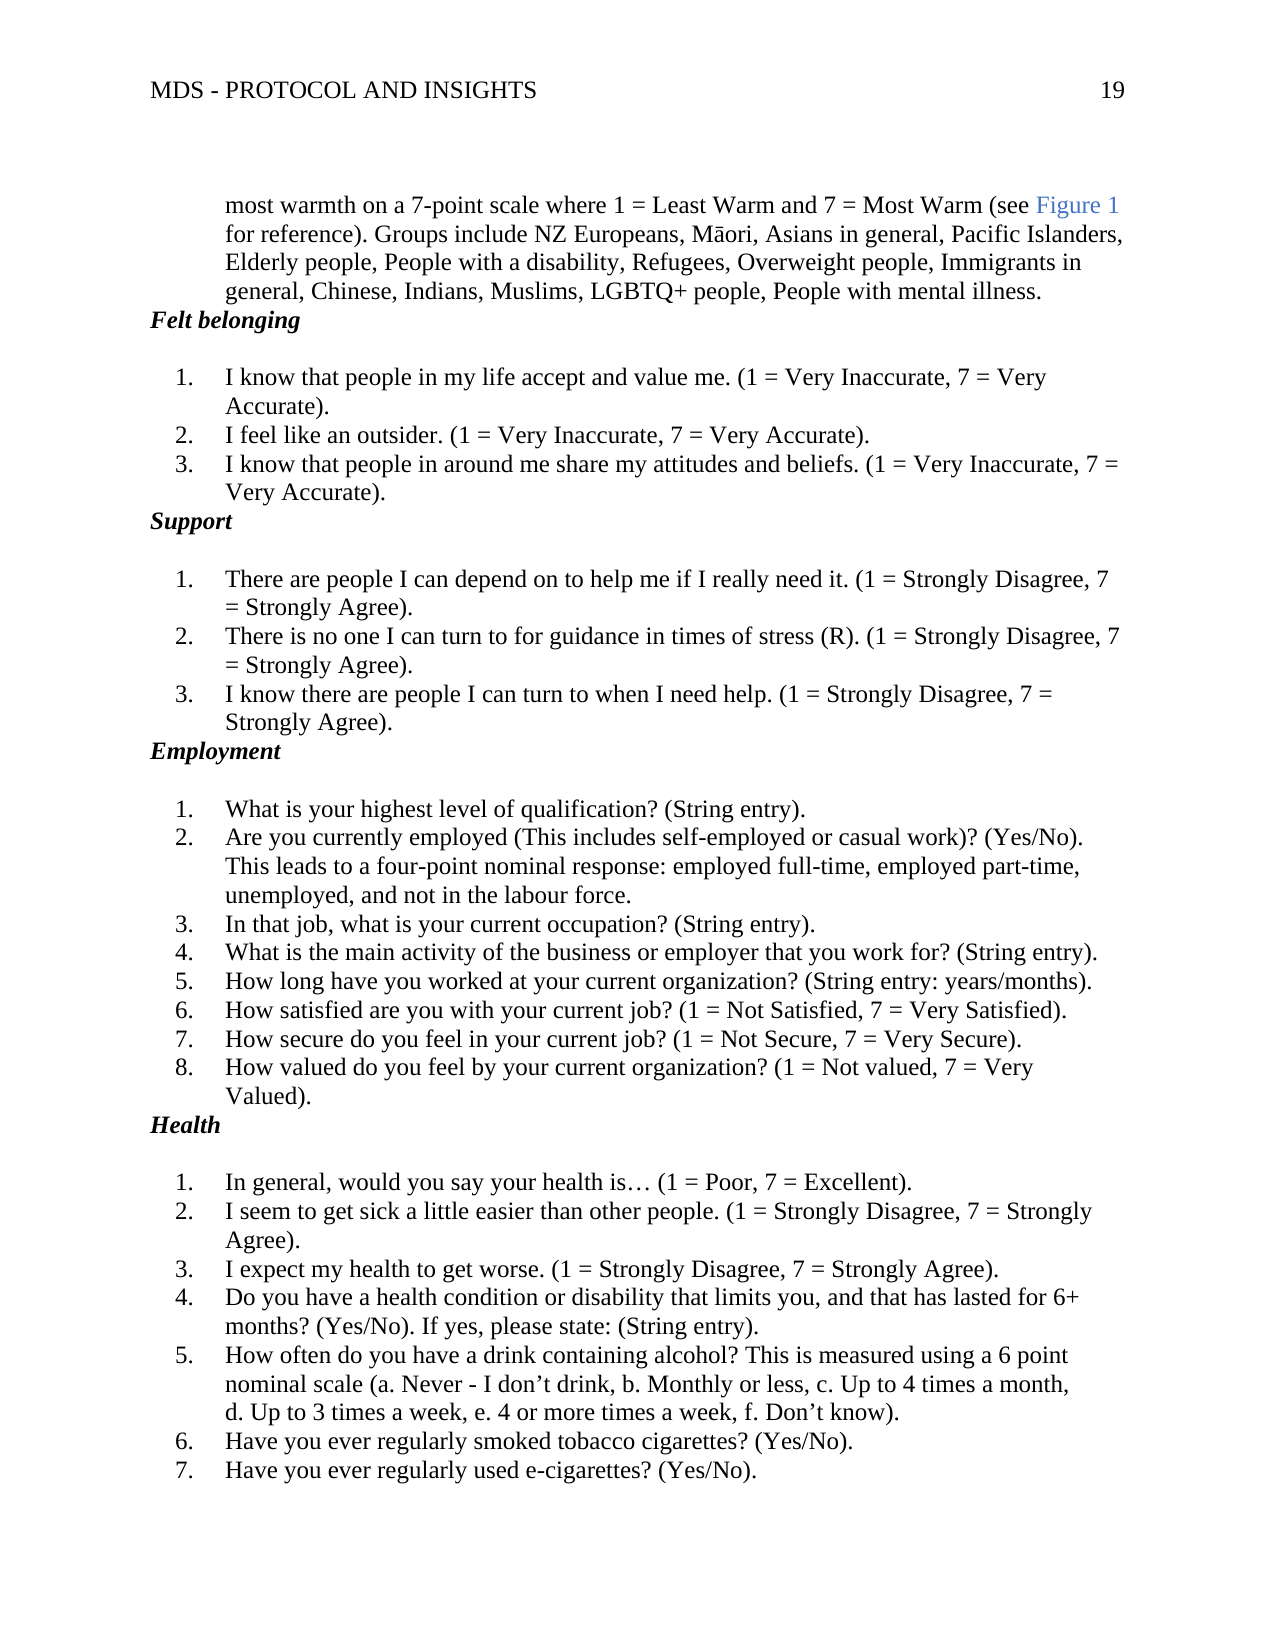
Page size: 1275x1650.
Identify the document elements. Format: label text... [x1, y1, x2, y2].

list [175, 190, 1125, 305]
list I know there are people I can turn to when I need help. (1 = Strongly Disagree, 7 = Strongly Agree). [175, 679, 1125, 736]
list There is no one I can turn to for guidance in times of stress (R). (1 = Strongly Disagree, 7 = Strongly Agree). [175, 621, 1125, 679]
list How secure do you feel in your current job? (1 = Not Secure, 7 = Very Secure). [175, 1024, 1125, 1052]
list How satisfied are you with your current job? (1 = Not Satisfied, 7 = Very Satisfied). [175, 995, 1125, 1024]
list There are people I can depend on to help me if I really need it. (1 = Strongly Disagree, 7 = Strongly Agree). [175, 564, 1125, 621]
list I feel like an outsider. (1 = Very Inaccurate, 7 = Very Accurate). [175, 420, 1125, 449]
list What is the main activity of the business or employer that you work for? (String entry). [175, 937, 1125, 966]
subtitle Employment [150, 736, 1125, 765]
list How long have you worked at your current organization? (String entry: years/months). [175, 966, 1125, 995]
list I expect my health to get worse. (1 = Strongly Disagree, 7 = Strongly Agree). [175, 1254, 1125, 1282]
list In that job, what is your current occupation? (String entry). [175, 909, 1125, 937]
list How often do you have a drink containing alcohol? This is measured using a 6 point nominal scale (a. Never - I don’t drink, b. Monthly or less, c. Up to 4 times a month, d. Up to 3 times a week, e. 4 or more times a week, f. Don’t know). [175, 1340, 1125, 1426]
subtitle Felt belonging [150, 305, 1125, 334]
subtitle Health [150, 1110, 1125, 1139]
list I seem to get sick a little easier than other people. (1 = Strongly Disagree, 7 = Strongly Agree). [175, 1196, 1125, 1254]
subtitle Support [150, 506, 1125, 535]
list Do you have a health condition or disability that limits you, and that has lasted for 6+ months? (Yes/No). If yes, please state: (String entry). [175, 1282, 1125, 1340]
list Have you ever regularly smoked tobacco cigarettes? (Yes/No). [175, 1426, 1125, 1455]
list What is your highest level of qualification? (String entry). [175, 794, 1125, 822]
list How valued do you feel by your current organization? (1 = Not valued, 7 = Very Valued). [175, 1052, 1125, 1110]
list Are you currently employed (This includes self-employed or casual work)? (Yes/No). This leads to a four-point nominal response: employed full-time, employed part-time, unemployed, and not in the labour force. [175, 822, 1125, 909]
list Have you ever regularly used e-cigarettes? (Yes/No). [175, 1455, 1125, 1484]
list I know that people in my life accept and value me. (1 = Very Inaccurate, 7 = Very Accurate). [175, 362, 1125, 420]
list In general, would you say your health is… (1 = Poor, 7 = Excellent). [175, 1167, 1125, 1196]
list I know that people in around me share my attitudes and beliefs. (1 = Very Inaccurate, 7 = Very Accurate). [175, 449, 1125, 506]
